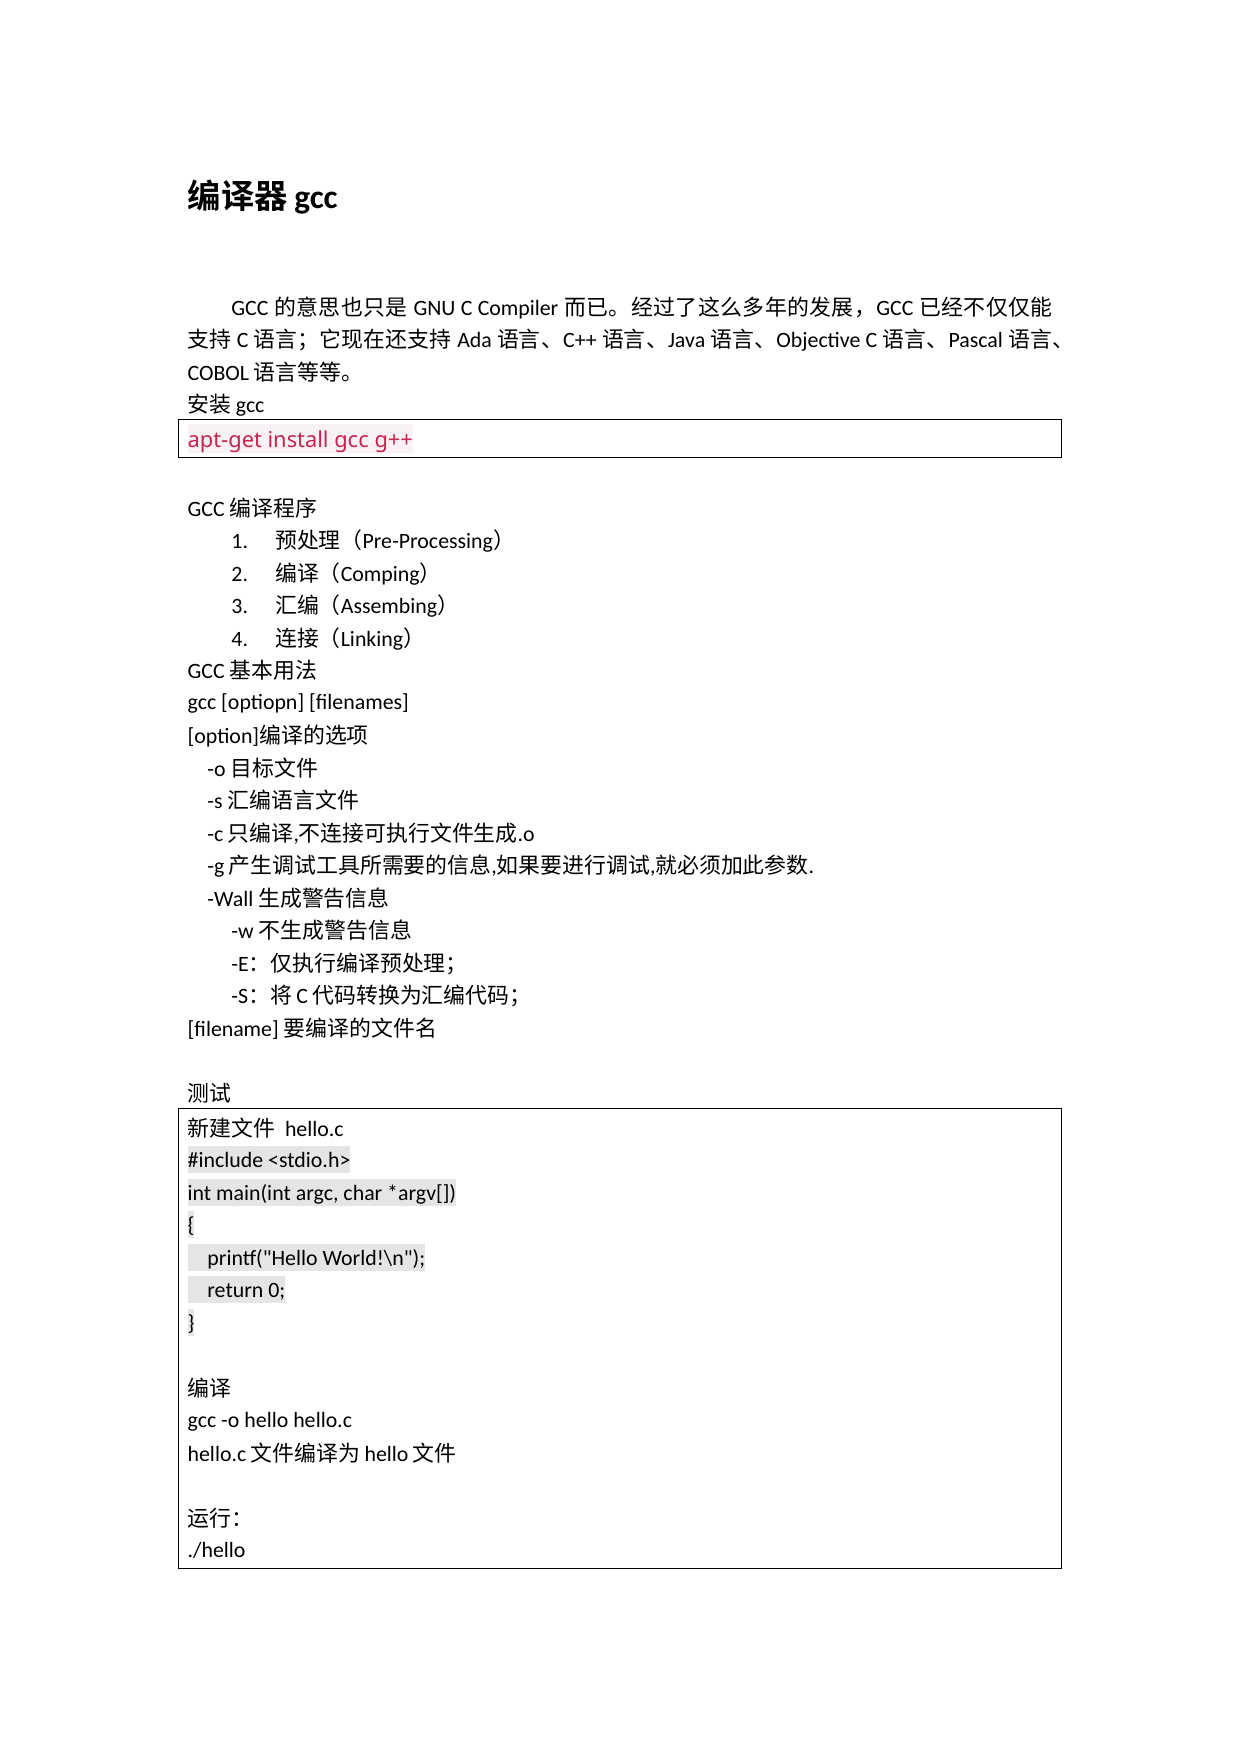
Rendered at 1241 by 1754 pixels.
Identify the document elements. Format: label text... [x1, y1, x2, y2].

text return 0; [187, 1273, 1053, 1306]
text -w 不生成警告信息 [187, 913, 1053, 945]
text GCC 的意思也只是 GNU C Compiler 而已。经过了这么多年的发展，GCC 已经不仅仅能支持 C 语言；它现在还支持 Ada 语言、C++ 语言、Java 语言、Objective C 语言、Pascal 语言、COBOL语言等等。 [187, 289, 1053, 387]
text 编译 [187, 1371, 1053, 1403]
text gcc [optiopn] [filenames] [187, 685, 1053, 718]
text 安装gcc [187, 387, 1053, 419]
subtitle 编译器gcc [187, 162, 1053, 227]
text -s 汇编语言文件 [187, 783, 1053, 815]
text apt-get install gcc g++ [179, 420, 1061, 457]
text -o 目标文件 [187, 750, 1053, 783]
text 测试 [187, 1075, 1053, 1108]
text [option]编译的选项 [187, 718, 1053, 750]
list 连接（Linking） [231, 620, 1053, 653]
text printf("Hello World!\n"); [187, 1241, 1053, 1273]
list 预处理（Pre-Processing） [231, 523, 1053, 555]
text 运行： [187, 1501, 1053, 1530]
text gcc -o hello hello.c [187, 1403, 1053, 1436]
list 编译（Comping） [231, 555, 1053, 588]
text ./hello [179, 1530, 1061, 1568]
text -S：将C代码转换为汇编代码； [187, 978, 1053, 1010]
text [filename] 要编译的文件名 [187, 1010, 1053, 1043]
text int main(int argc, char *argv[]) [187, 1176, 1053, 1208]
text { [187, 1208, 1053, 1241]
list 汇编（Assembing） [231, 588, 1053, 620]
text GCC基本用法 [187, 653, 1053, 685]
text -g产生调试工具所需要的信息,如果要进行调试,就必须加此参数. [187, 848, 1053, 880]
text GCC编译程序 [187, 490, 1053, 523]
text -E：仅执行编译预处理； [187, 945, 1053, 978]
text -c只编译,不连接可执行文件生成.o [187, 815, 1053, 848]
text } [187, 1306, 1053, 1338]
text #include <stdio.h> [187, 1143, 1053, 1176]
text -Wall 生成警告信息 [187, 880, 1053, 913]
text hello.c文件编译为hello文件 [187, 1436, 1053, 1468]
text 新建文件 hello.c [179, 1109, 1061, 1143]
